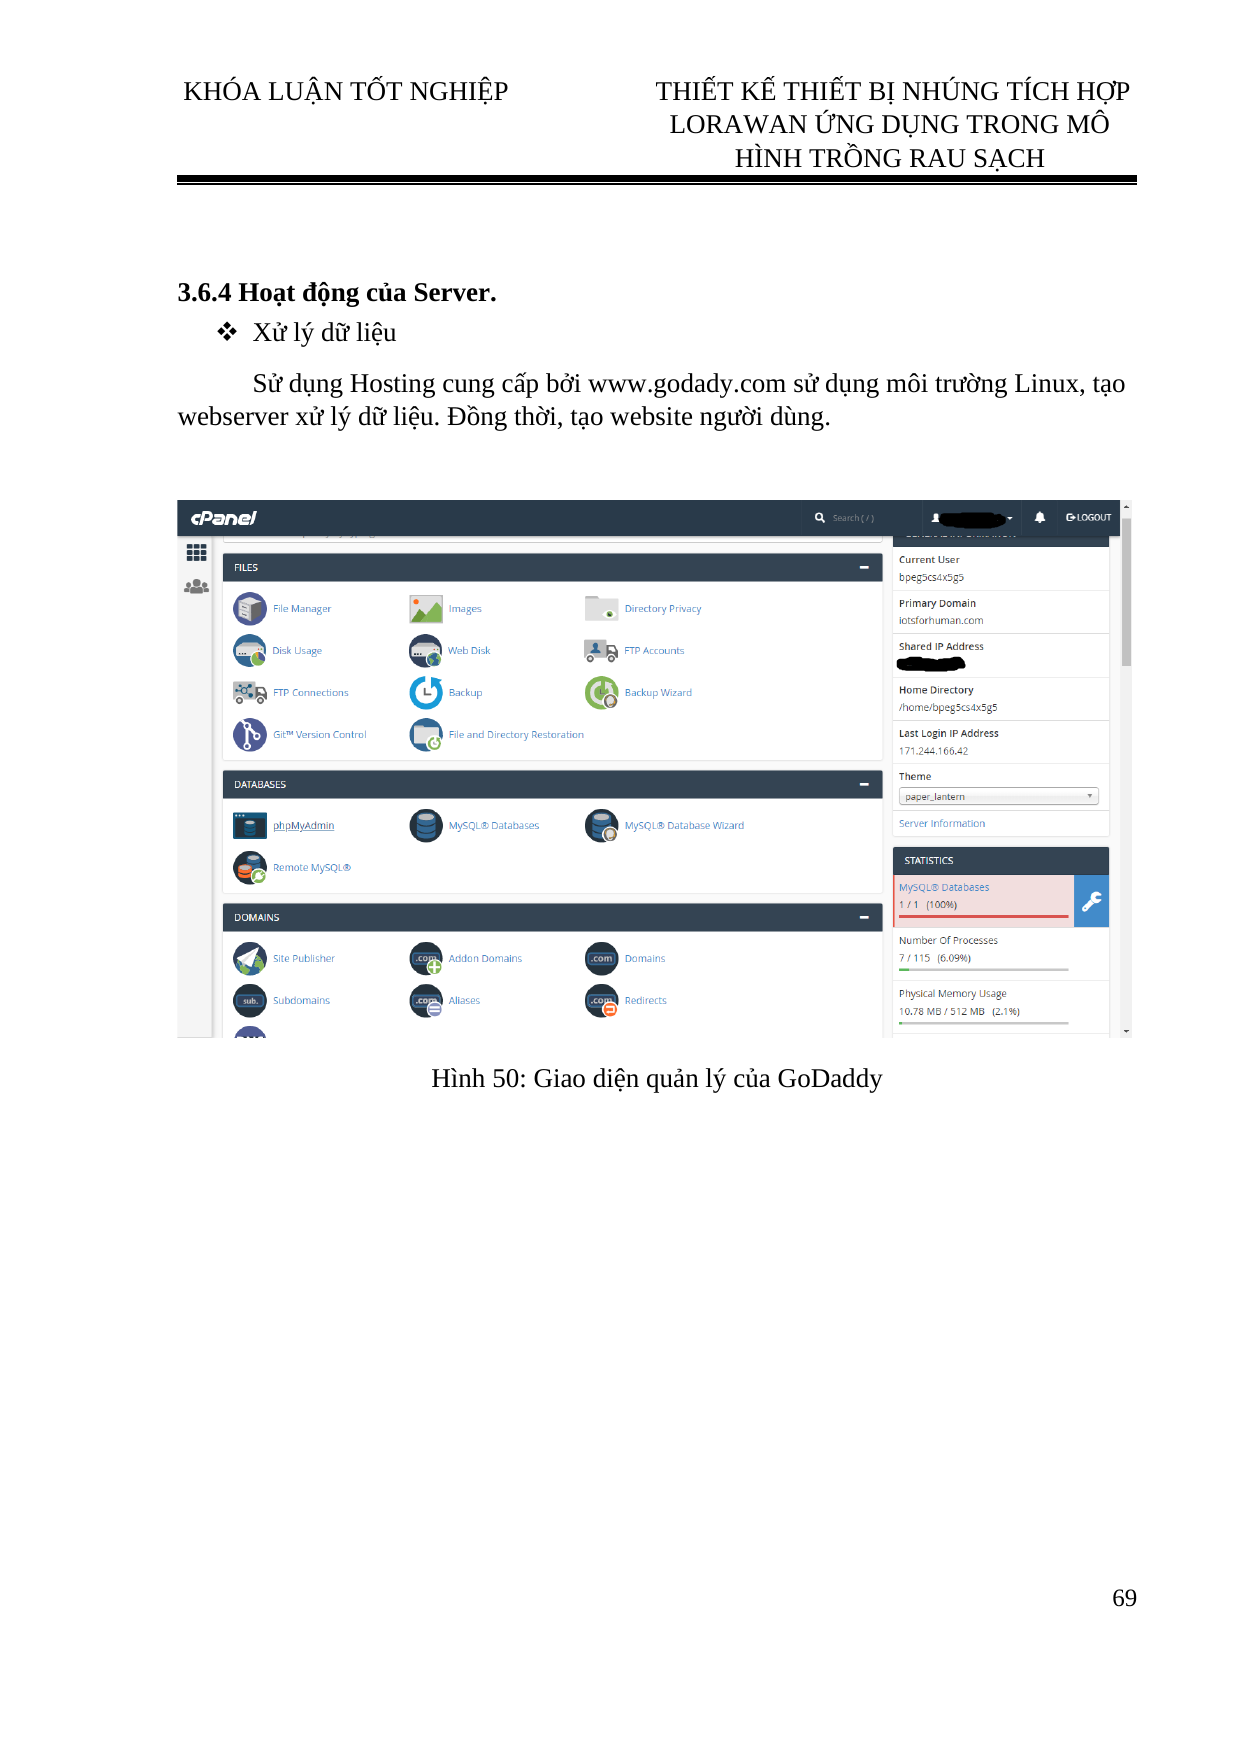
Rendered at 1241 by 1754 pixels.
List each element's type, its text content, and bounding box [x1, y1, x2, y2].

list Xử lý dữ liệu [215, 316, 1137, 347]
text Sử dụng Hosting cung cấp bởi www.godady.com sử dụng môi trường Linux, tạo webserver xử lý dữ liệu. Đồng thời, tạo website người dùng. [177, 367, 1137, 431]
picture [177, 500, 1135, 1043]
subtitle 3.6.4 Hoạt động của Server. [177, 276, 1137, 308]
text Hình 50: Giao diện quản lý của GoDaddy [177, 1062, 1137, 1093]
